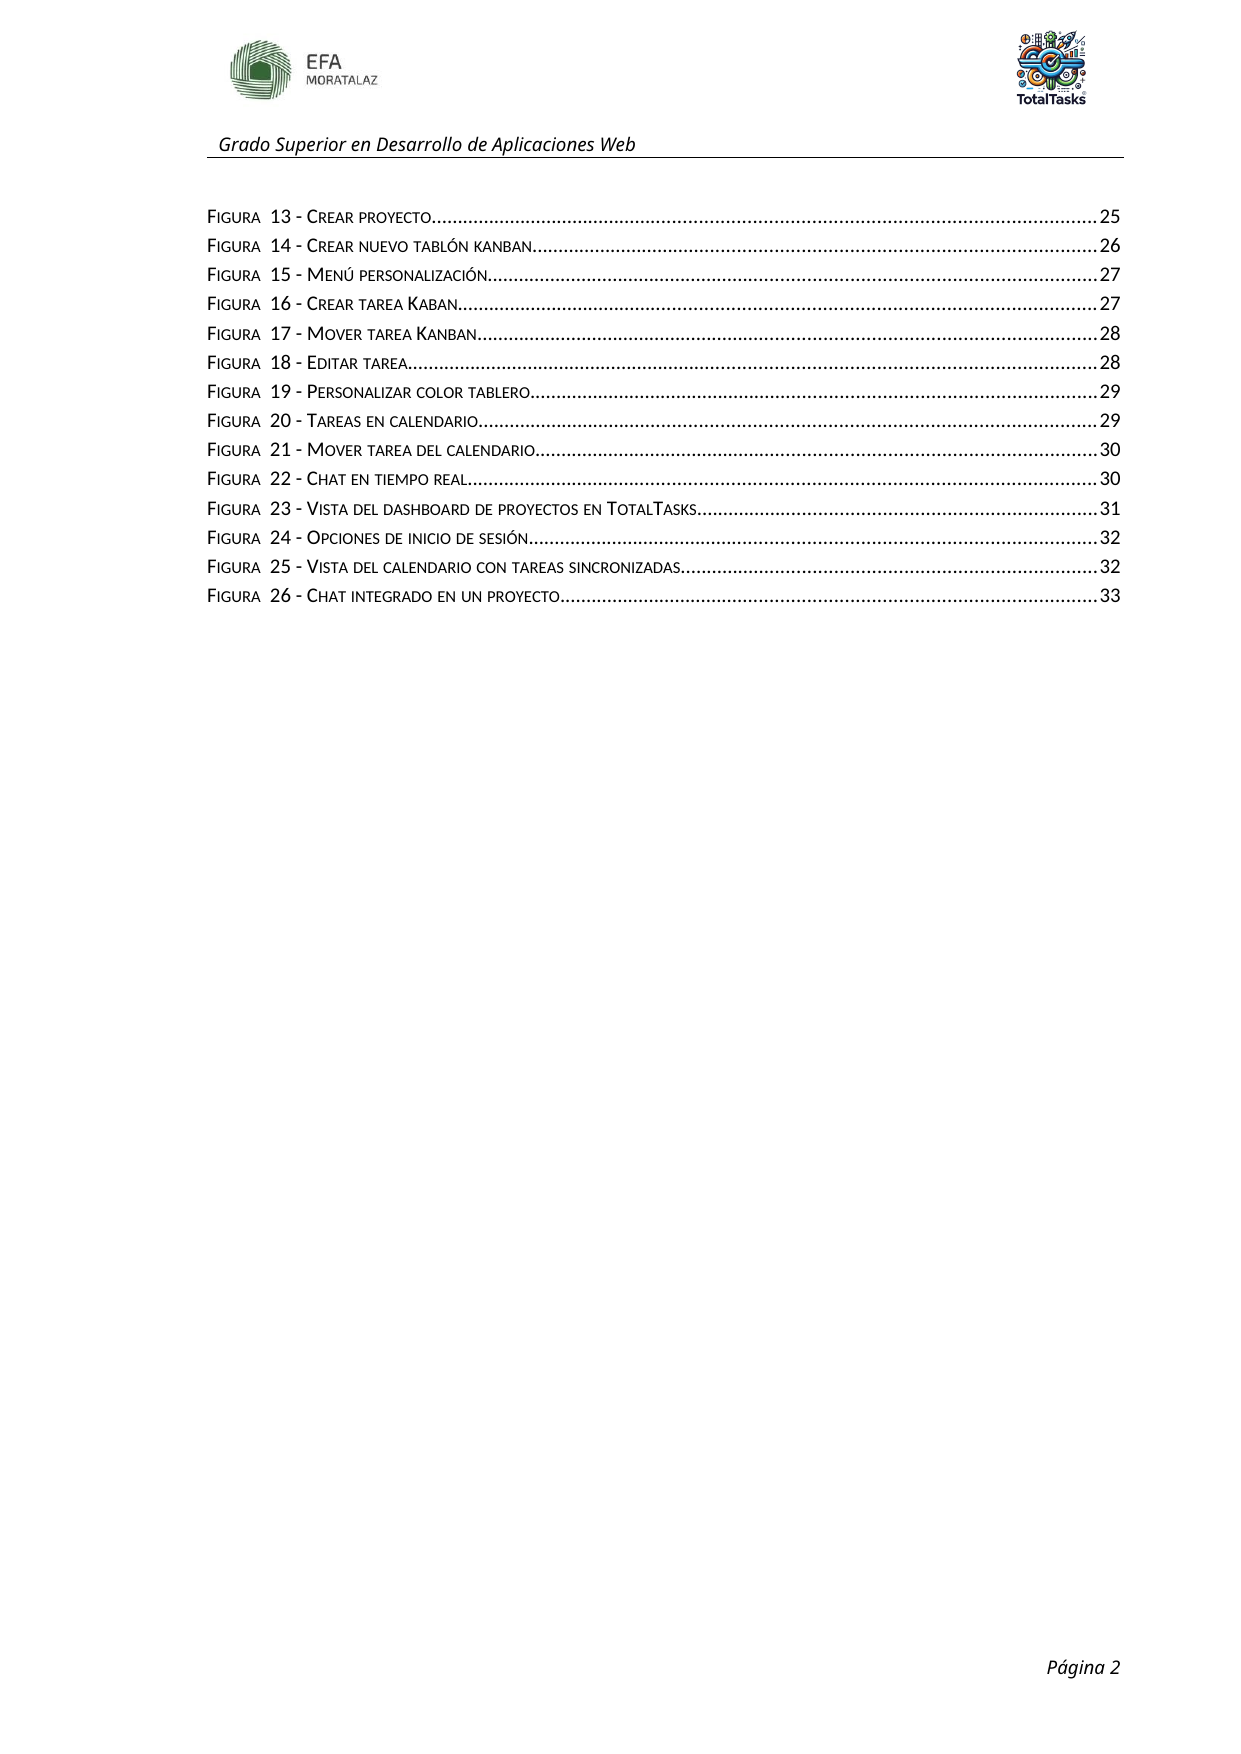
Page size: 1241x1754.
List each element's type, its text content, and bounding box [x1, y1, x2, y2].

picture [206, 21, 410, 117]
text Figura 17 - Mover tarea Kanban 28 [207, 317, 1122, 346]
text Figura 20 - Tareas en calendario 29 [207, 404, 1122, 433]
text Figura 21 - Mover tarea del calendario 30 [207, 433, 1122, 462]
text Figura 14 - Crear nuevo tablón kanban 26 [207, 229, 1122, 258]
text Figura 15 - Menú personalización 27 [207, 258, 1122, 287]
picture [1000, 18, 1103, 120]
text Figura 18 - Editar tarea 28 [207, 346, 1122, 375]
text Figura 25 - Vista del calendario con tareas sincronizadas. 32 [207, 550, 1122, 579]
text Figura 23 - Vista del dashboard de proyectos en TotalTasks. 31 [207, 492, 1122, 521]
text Figura 26 - Chat integrado en un proyecto. 33 [207, 579, 1122, 608]
text Figura 16 - Crear tarea Kaban 27 [207, 287, 1122, 317]
text Figura 13 - Crear proyecto 25 [207, 200, 1122, 229]
text Figura 19 - Personalizar color tablero 29 [207, 375, 1122, 404]
text Figura 24 - Opciones de inicio de sesión. 32 [207, 521, 1122, 550]
text Figura 22 - Chat en tiempo real 30 [207, 462, 1122, 492]
